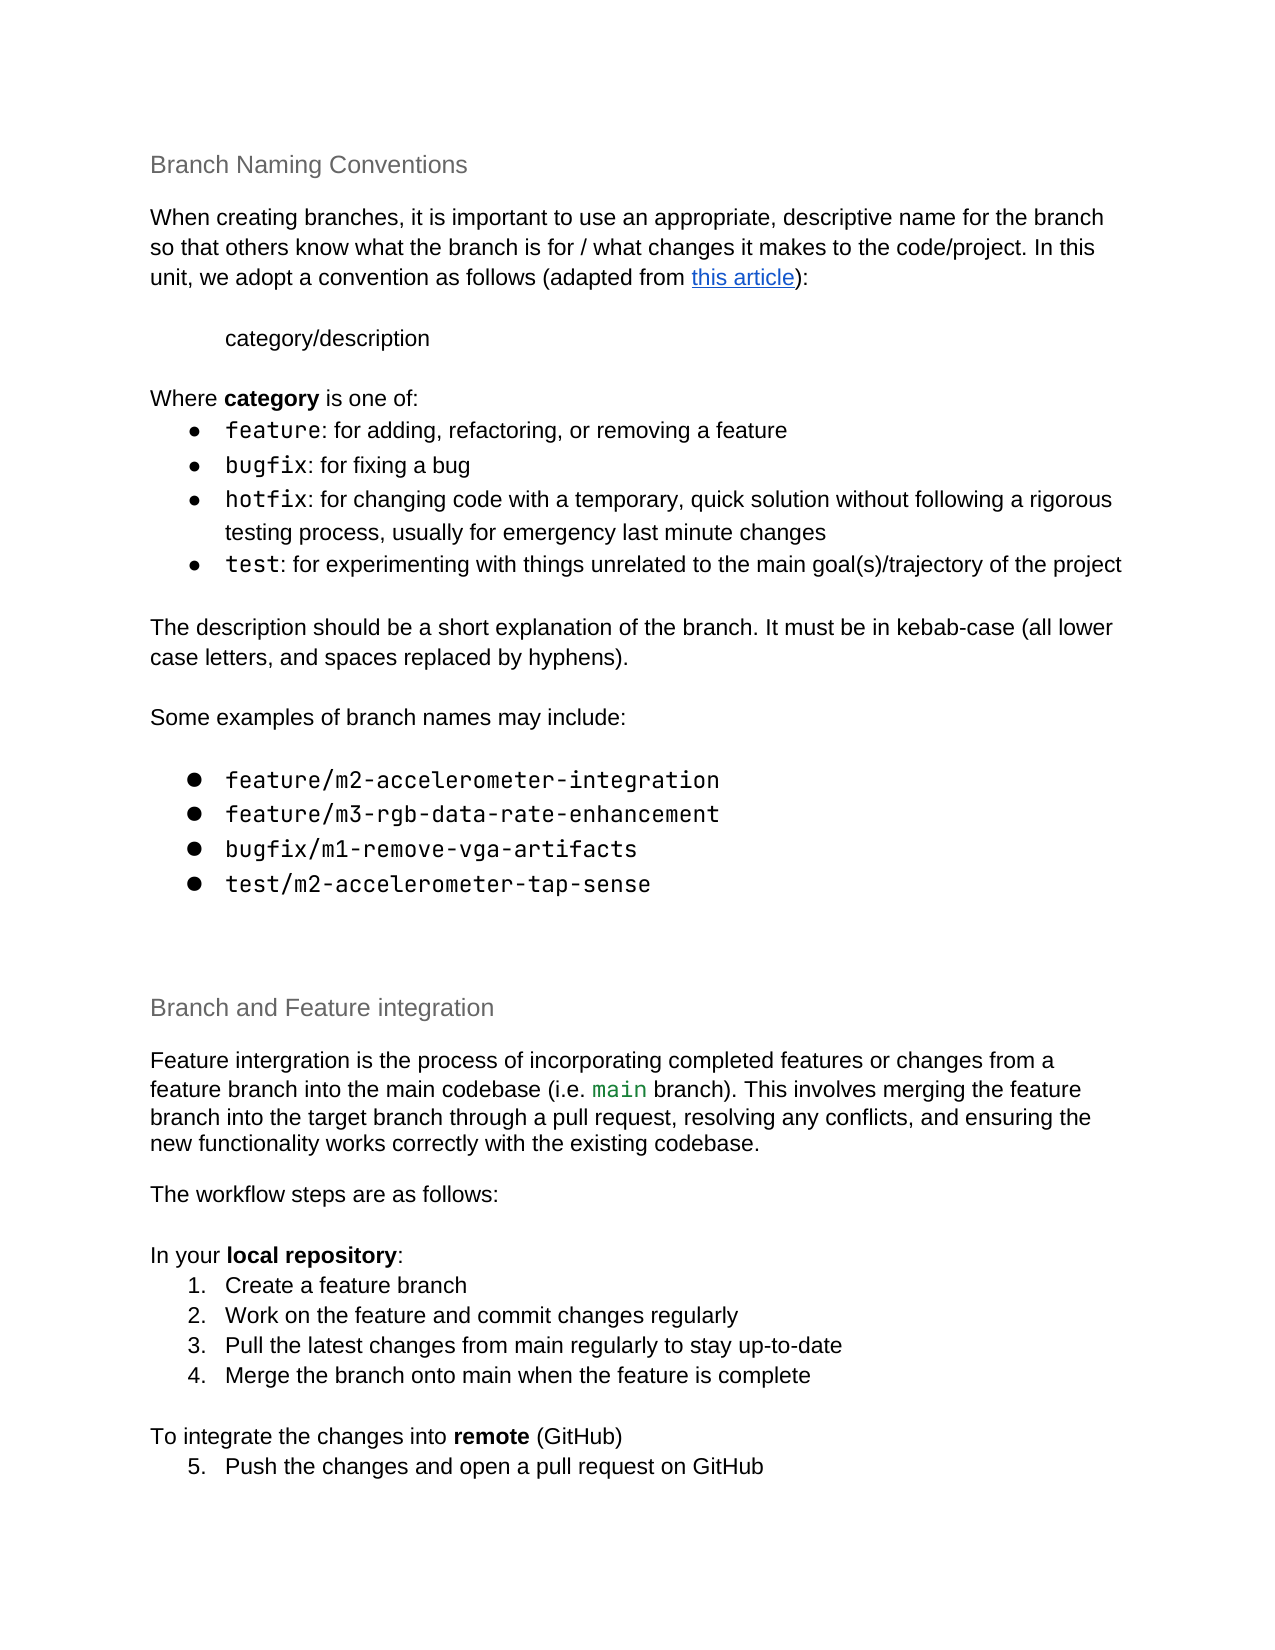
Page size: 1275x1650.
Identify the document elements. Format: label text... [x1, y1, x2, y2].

list bugfix: for fixing a bug [187, 450, 1125, 480]
list feature: for adding, refactoring, or removing a feature [187, 415, 1125, 445]
list Create a feature branch [187, 1272, 1125, 1298]
text To integrate the changes into remote (GitHub) [150, 1423, 1125, 1449]
text When creating branches, it is important to use an appropriate, descriptive name for the branch so that others know what the branch is for / what changes it makes to the code/project. In this unit, we adopt a convention as follows (adapted from this article): [150, 204, 1125, 291]
text Feature intergration is the process of incorporating completed features or changes from a feature branch into the main codebase (i.e. main branch). This involves merging the feature branch into the target branch through a pull request, resolving any conflicts, and ensuring the new functionality works correctly with the existing codebase. [150, 1047, 1125, 1156]
list Work on the feature and commit changes regularly [187, 1302, 1125, 1328]
list Push the changes and open a pull request on GitHub [187, 1453, 1125, 1479]
text category/description [150, 324, 1125, 351]
subtitle Branch Naming Conventions [150, 150, 1125, 179]
subtitle Branch and Feature integration [150, 993, 1125, 1022]
list Merge the branch onto main when the feature is complete [187, 1362, 1125, 1389]
text Some examples of branch names may include: [150, 704, 1125, 731]
list hotfix: for changing code with a temporary, quick solution without following a rigorous testing process, usually for emergency last minute changes [187, 484, 1125, 545]
list feature/m3-rgb-data-rate-enhancement [187, 799, 1125, 830]
text The workflow steps are as follows: [150, 1181, 1125, 1207]
list bugfix/m1-remove-vga-artifacts [187, 834, 1125, 864]
list test/m2-accelerometer-tap-sense [187, 869, 1125, 899]
list Pull the latest changes from main regularly to stay up-to-date [187, 1332, 1125, 1358]
text Where category is one of: [150, 385, 1125, 411]
text The description should be a short explanation of the branch. It must be in kebab-case (all lower case letters, and spaces replaced by hyphens). [150, 614, 1125, 670]
list feature/m2-accelerometer-integration [187, 765, 1125, 795]
list test: for experimenting with things unrelated to the main goal(s)/trajectory of the project [187, 549, 1125, 579]
text In your local repository: [150, 1242, 1125, 1268]
